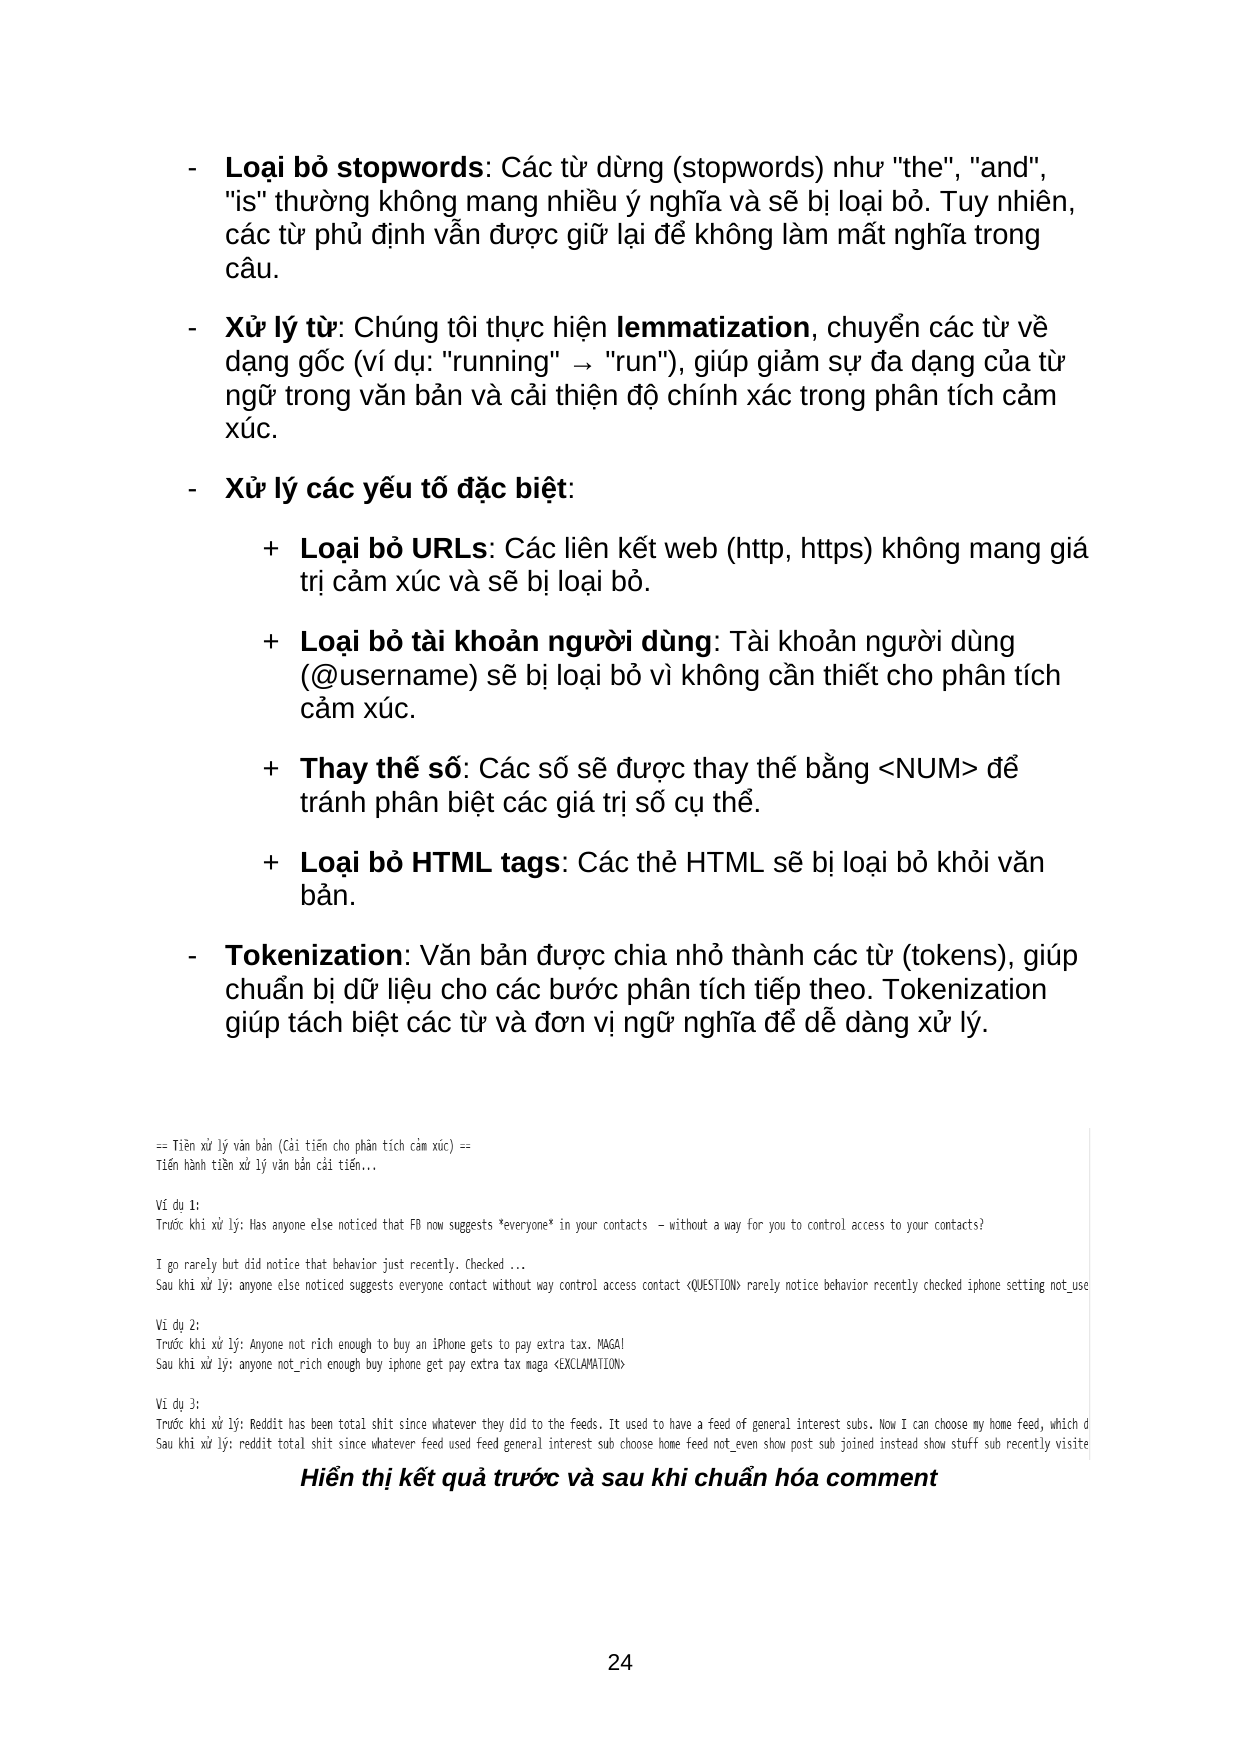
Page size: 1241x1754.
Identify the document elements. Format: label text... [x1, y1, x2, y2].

list Thay thế số: Các số sẽ được thay thế bằng <NUM> để tránh phân biệt các giá trị số cụ thể. [262, 751, 1090, 845]
text Hiển thị kết quả trước và sau khi chuẩn hóa comment [150, 1463, 1090, 1492]
list Loại bỏ tài khoản người dùng: Tài khoản người dùng (@username) sẽ bị loại bỏ vì không cần thiết cho phân tích cảm xúc. [262, 624, 1090, 751]
picture [150, 1128, 1091, 1460]
list Loại bỏ HTML tags: Các thẻ HTML sẽ bị loại bỏ khỏi văn bản. [262, 845, 1090, 938]
list Xử lý các yếu tố đặc biệt: [187, 471, 1090, 531]
list Loại bỏ URLs: Các liên kết web (http, https) không mang giá trị cảm xúc và sẽ bị loại bỏ. [262, 531, 1090, 624]
list Loại bỏ stopwords: Các từ dừng (stopwords) như "the", "and", "is" thường không mang nhiều ý nghĩa và sẽ bị loại bỏ. Tuy nhiên, các từ phủ định vẫn được giữ lại để không làm mất nghĩa trong câu. [187, 150, 1090, 311]
list Xử lý từ: Chúng tôi thực hiện lemmatization, chuyển các từ về dạng gốc (ví dụ: "running" → "run"), giúp giảm sự đa dạng của từ ngữ trong văn bản và cải thiện độ chính xác trong phân tích cảm xúc. [187, 311, 1090, 471]
list Tokenization: Văn bản được chia nhỏ thành các từ (tokens), giúp chuẩn bị dữ liệu cho các bước phân tích tiếp theo. Tokenization giúp tách biệt các từ và đơn vị ngữ nghĩa để dễ dàng xử lý. [187, 938, 1090, 1065]
